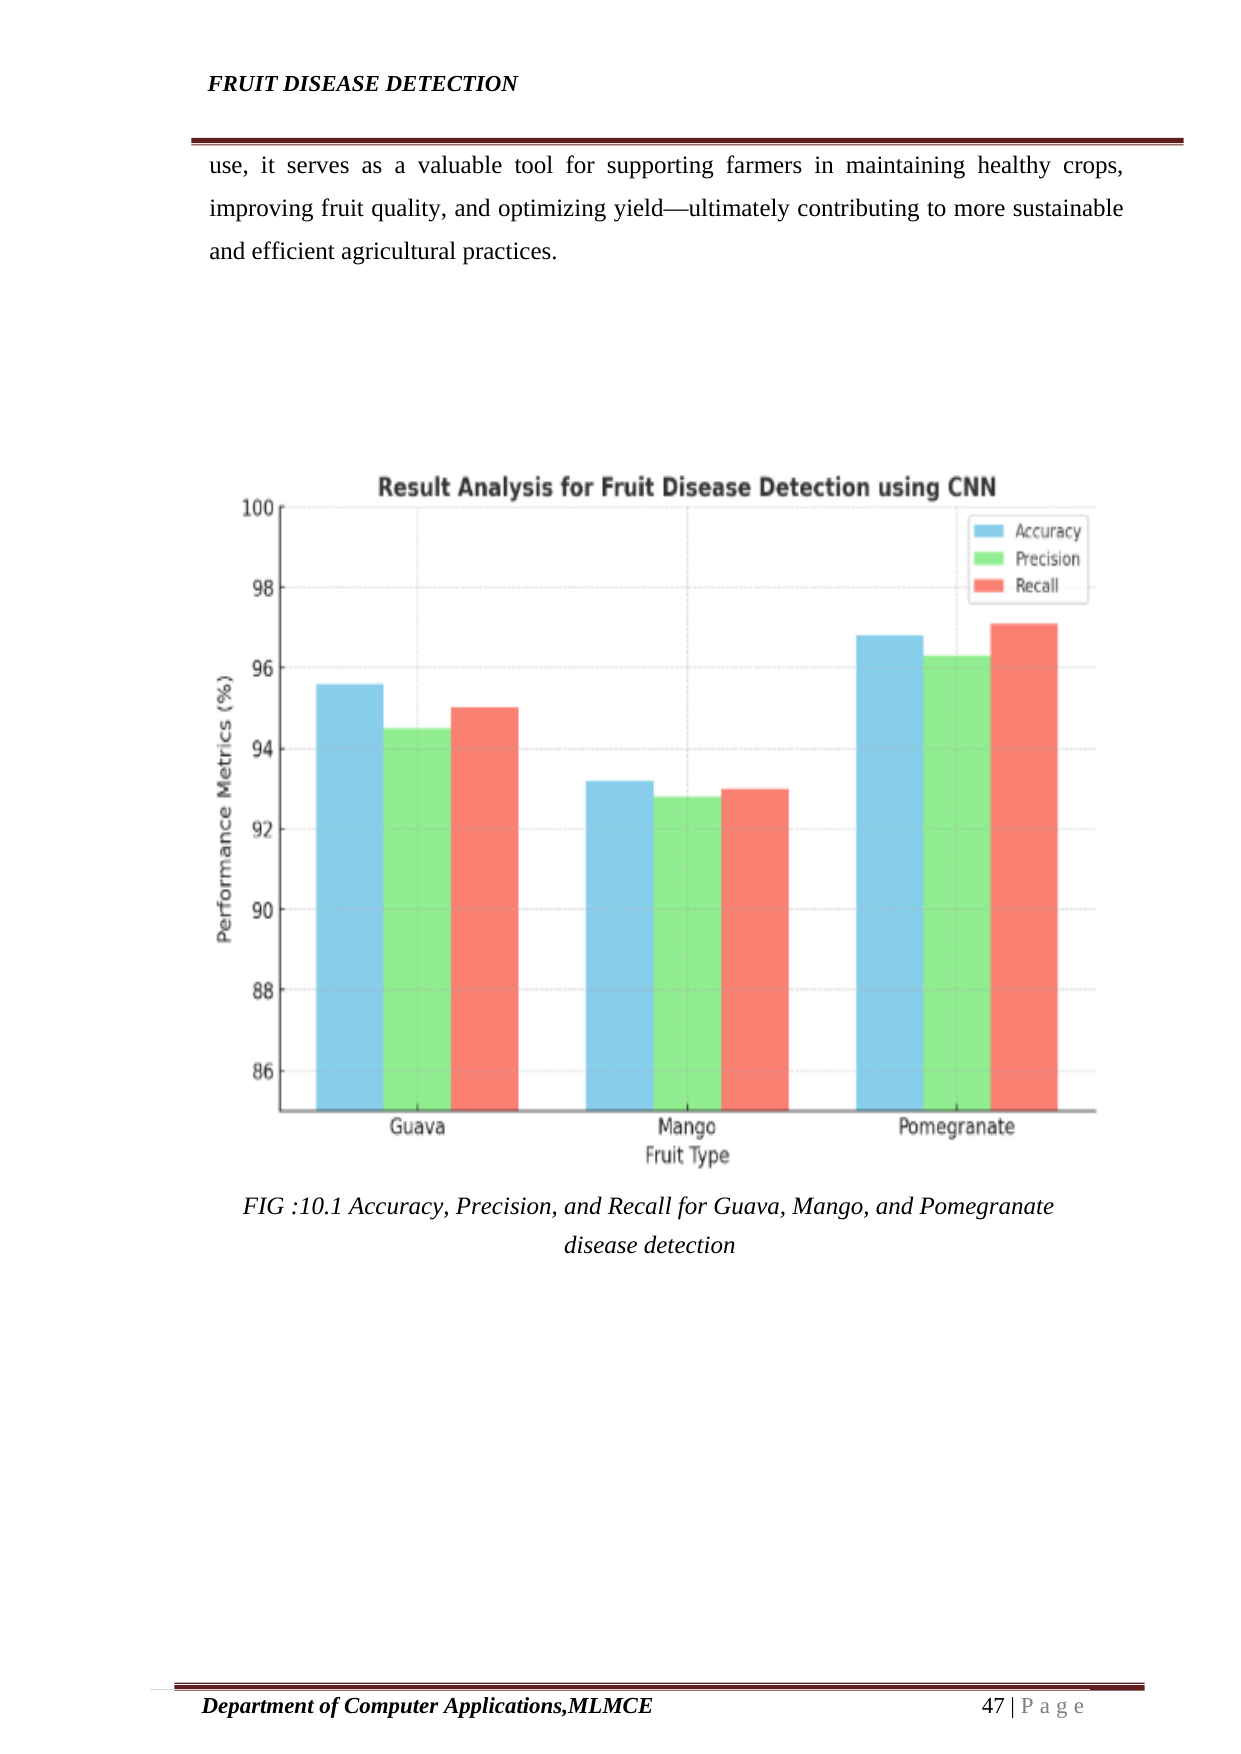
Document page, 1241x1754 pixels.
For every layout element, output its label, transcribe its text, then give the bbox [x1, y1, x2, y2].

text FIG :10.1 Accuracy, Precision, and Recall for Guava, Mango, and Pomegranate disease detection [209, 1191, 1090, 1261]
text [209, 150, 1124, 265]
picture [209, 470, 1099, 1173]
